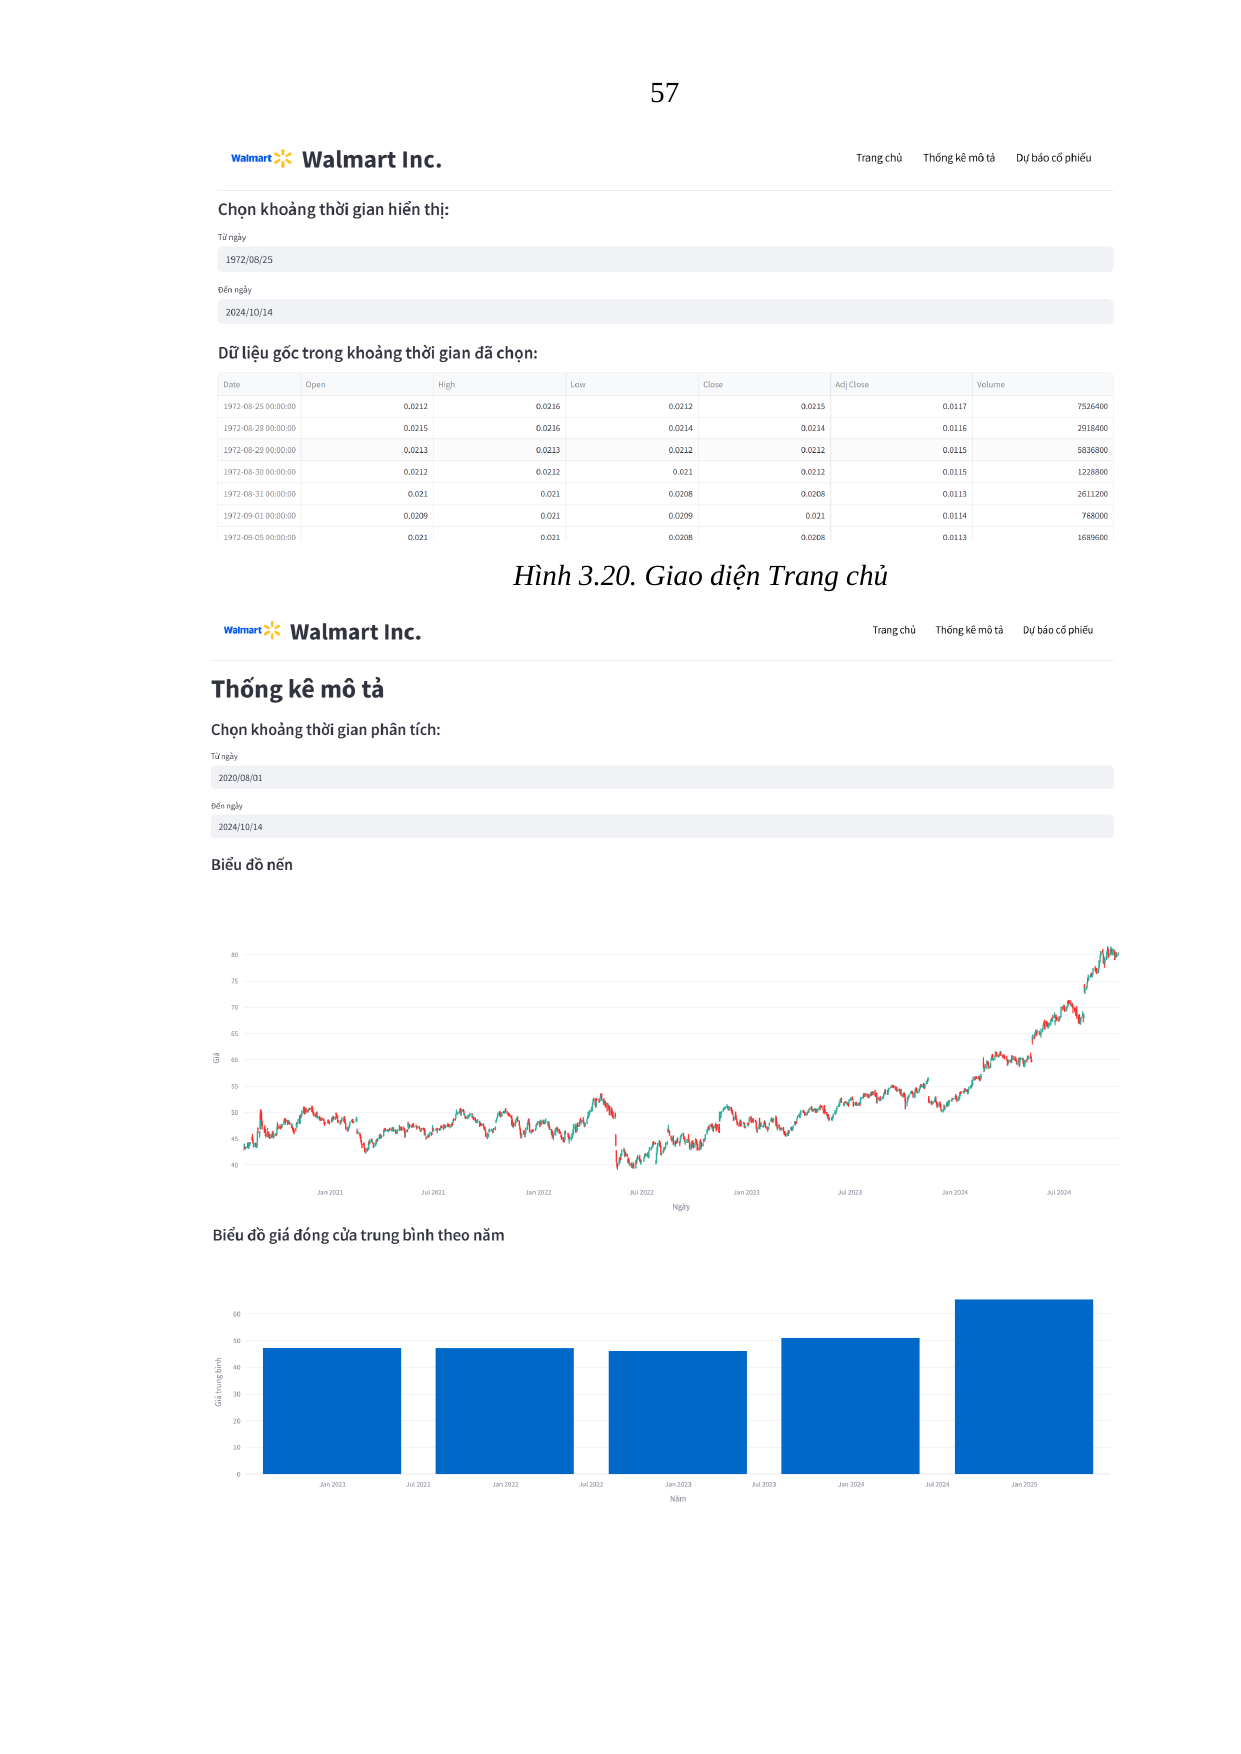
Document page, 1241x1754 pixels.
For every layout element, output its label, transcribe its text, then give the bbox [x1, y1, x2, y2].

picture [206, 877, 1123, 1218]
picture [206, 1220, 1123, 1509]
picture [206, 608, 1123, 876]
picture [206, 147, 1123, 541]
text Hình 3.20. Giao diện Trang chủ [207, 558, 1122, 591]
